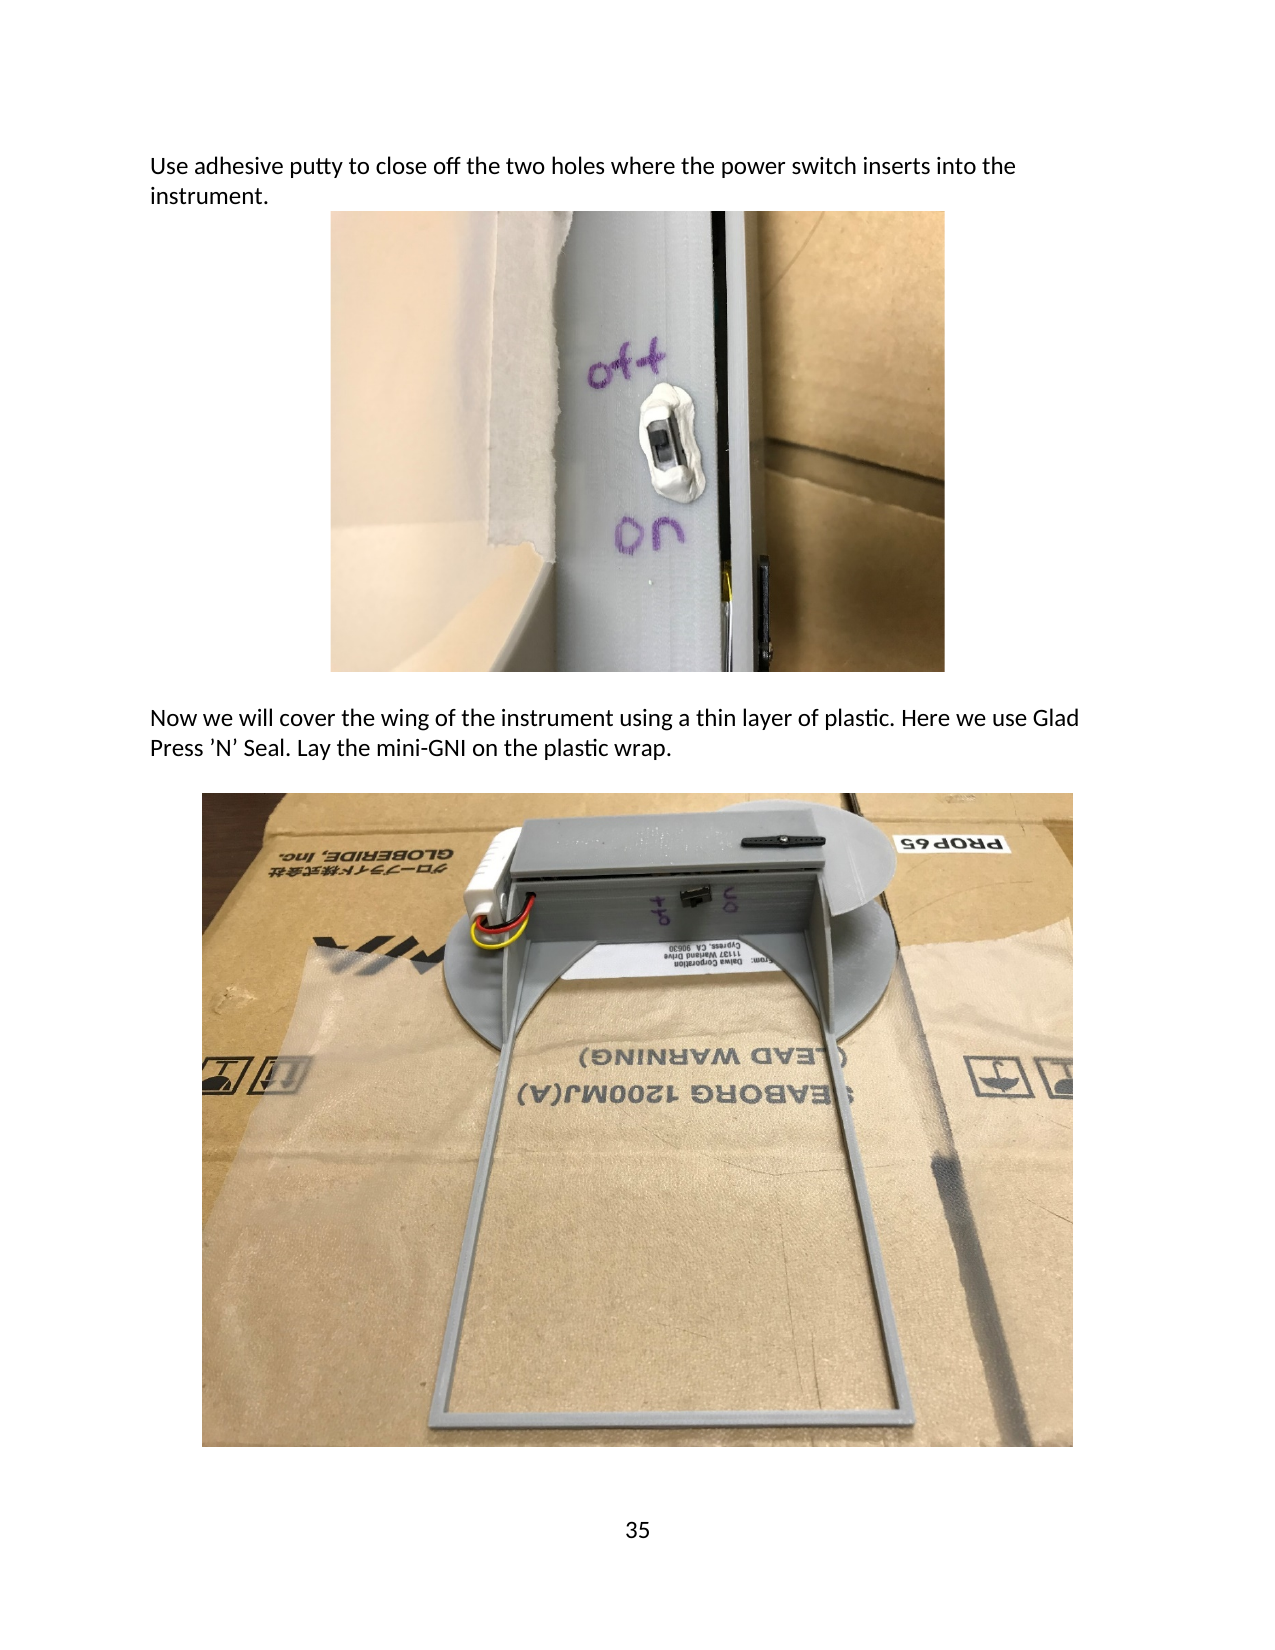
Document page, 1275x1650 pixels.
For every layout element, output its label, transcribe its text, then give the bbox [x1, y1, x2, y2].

text Use adhesive putty to close off the two holes where the power switch inserts into the instrument. [150, 150, 1125, 211]
picture [330, 211, 945, 672]
picture [202, 793, 1073, 1447]
text Now we will cover the wing of the instrument using a thin layer of plastic. Here we use Glad Press ’N’ Seal. Lay the mini-GNI on the plastic wrap. [150, 702, 1125, 763]
